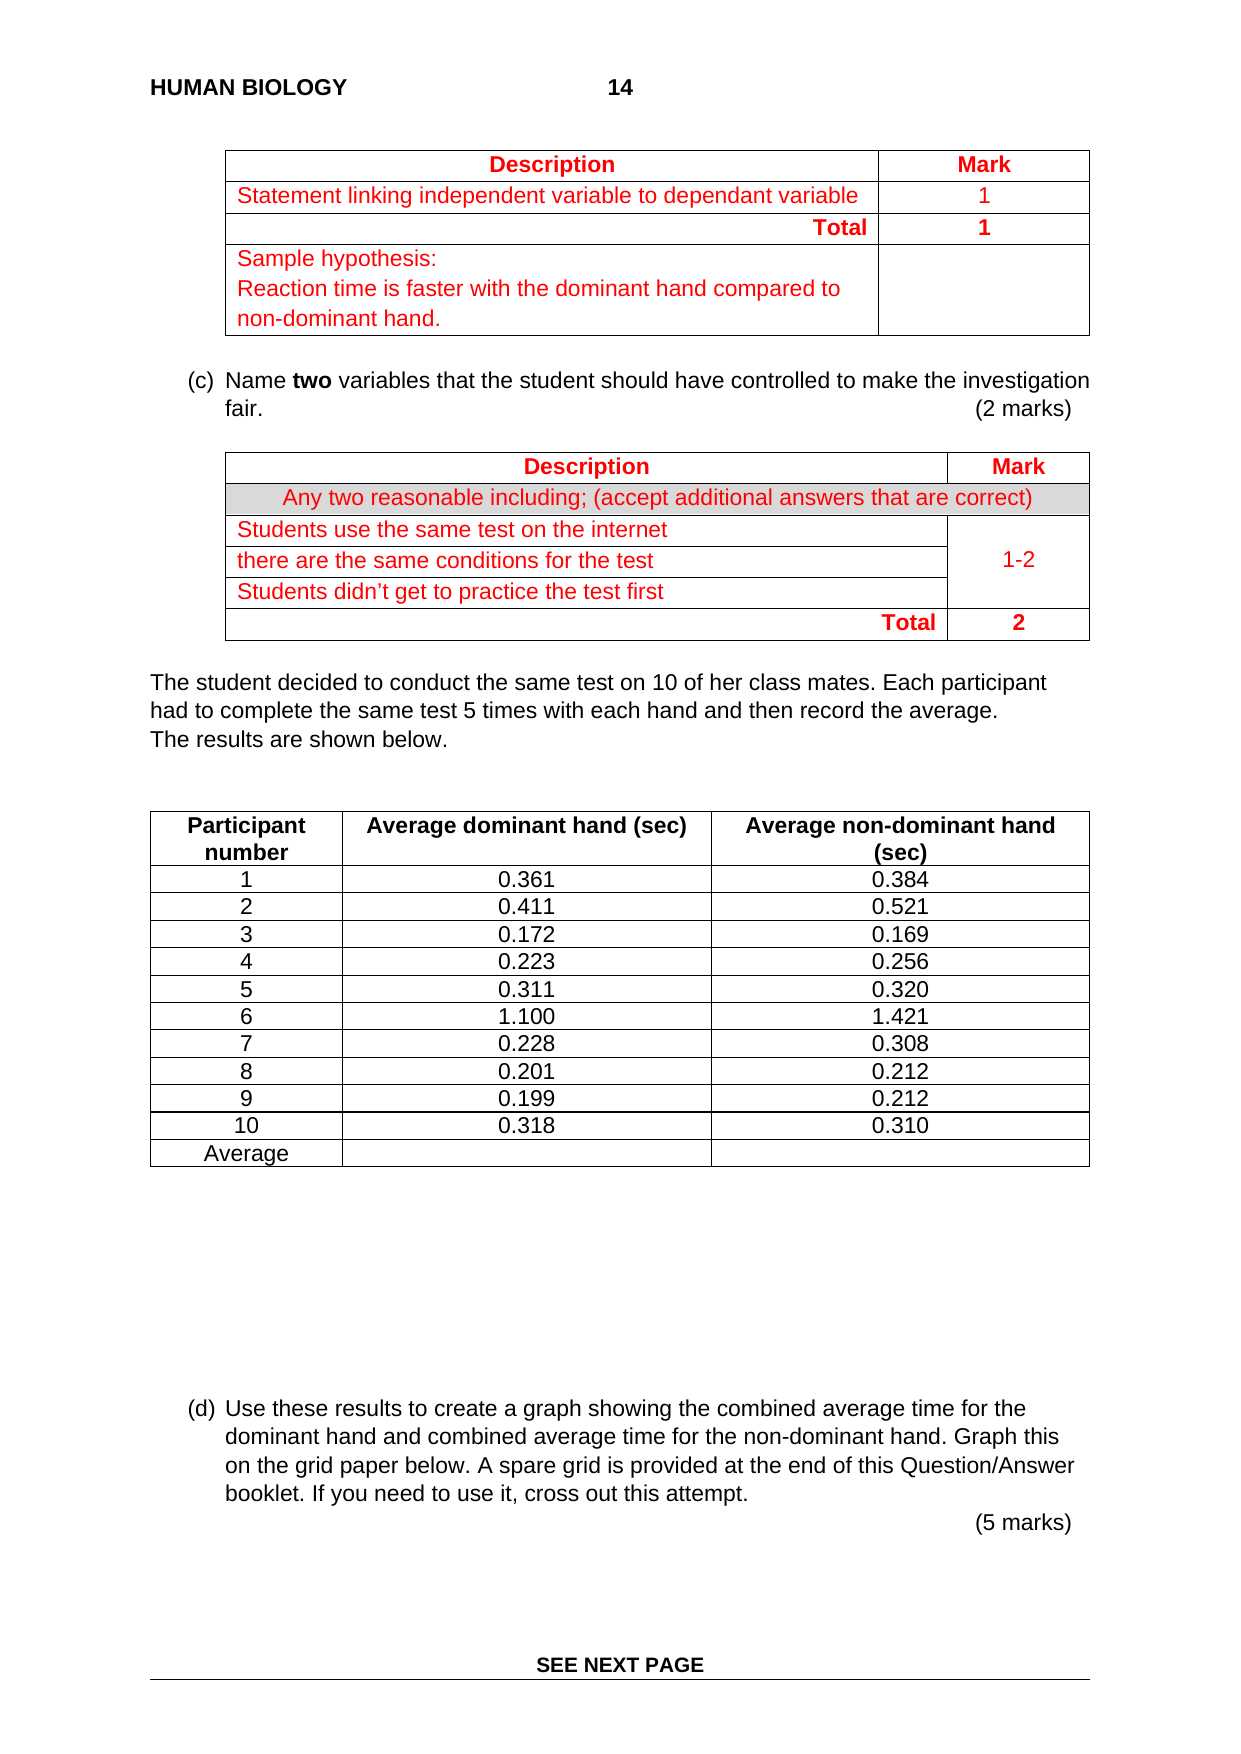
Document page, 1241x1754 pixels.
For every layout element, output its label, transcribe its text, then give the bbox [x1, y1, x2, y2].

table_header Description [226, 453, 947, 483]
table_cell Sample hypothesis: Reaction time is faster with the dominant hand compared to non-dominant hand. [226, 245, 878, 335]
table_cell Students didn’t get to practice the test first [226, 578, 947, 608]
table_cell 10 [151, 1113, 342, 1139]
table_cell 1 [151, 866, 342, 892]
table_cell 0.212 [712, 1085, 1089, 1111]
table_cell 0.308 [712, 1030, 1089, 1057]
table_header Participant number [151, 812, 342, 865]
table_cell [712, 1140, 1089, 1166]
text The student decided to conduct the same test on 10 of her class mates. Each participant had to complete the same test 5 times with each hand and then record the average. [150, 669, 1090, 724]
table_cell 7 [151, 1030, 342, 1057]
table_cell 0.311 [343, 976, 711, 1002]
table_cell there are the same conditions for the test [226, 547, 947, 577]
table_cell 0.318 [343, 1113, 711, 1139]
table_cell 0.411 [343, 893, 711, 920]
table_header Mark [948, 453, 1089, 483]
table_cell 0.199 [343, 1085, 711, 1111]
table_cell 8 [151, 1058, 342, 1084]
table_cell 4 [151, 948, 342, 974]
table_cell 6 [151, 1003, 342, 1029]
table_cell 0.521 [712, 893, 1089, 920]
table_cell 0.223 [343, 948, 711, 974]
list Name two variables that the student should have controlled to make the investigation fair. (2 marks) [187, 367, 1090, 421]
table_cell 9 [151, 1085, 342, 1111]
table_cell 1-2 [948, 516, 1089, 608]
table_cell 0.212 [712, 1058, 1089, 1084]
table_cell Students use the same test on the internet [226, 516, 947, 546]
text The results are shown below. [150, 726, 1090, 752]
table_cell 0.320 [712, 976, 1089, 1002]
table_cell 1.421 [712, 1003, 1089, 1029]
table_cell Statement linking independent variable to dependant variable [226, 182, 878, 212]
table_header Description [226, 151, 878, 181]
table_cell 0.169 [712, 921, 1089, 947]
table_cell 0.172 [343, 921, 711, 947]
table_cell 0.201 [343, 1058, 711, 1084]
table_cell 0.361 [343, 866, 711, 892]
table_cell 2 [151, 893, 342, 920]
table_header Average non-dominant hand (sec) [712, 812, 1089, 865]
table_cell 0.310 [712, 1113, 1089, 1139]
table_cell 2 [948, 609, 1089, 639]
list Use these results to create a graph showing the combined average time for the dominant hand and combined average time for the non-dominant hand. Graph this on the grid paper below. A spare grid is provided at the end of this Question/Answer booklet. If you need to use it, cross out this attempt. (5 marks) [187, 1395, 1090, 1535]
table_cell 0.256 [712, 948, 1089, 974]
table_cell 1 [879, 182, 1089, 212]
table_cell Any two reasonable including; (accept additional answers that are correct) [226, 484, 1089, 514]
table_header Average dominant hand (sec) [343, 812, 711, 865]
table_cell 0.228 [343, 1030, 711, 1057]
table_cell 3 [151, 921, 342, 947]
table_cell Total [226, 214, 878, 244]
table_header Mark [879, 151, 1089, 181]
table_cell 5 [151, 976, 342, 1002]
table_cell [343, 1140, 711, 1166]
table_cell [879, 245, 1089, 335]
table_cell Average [151, 1140, 342, 1166]
table_cell 1.100 [343, 1003, 711, 1029]
table_cell 1 [879, 214, 1089, 244]
table_cell 0.384 [712, 866, 1089, 892]
table_cell Total [226, 609, 947, 639]
